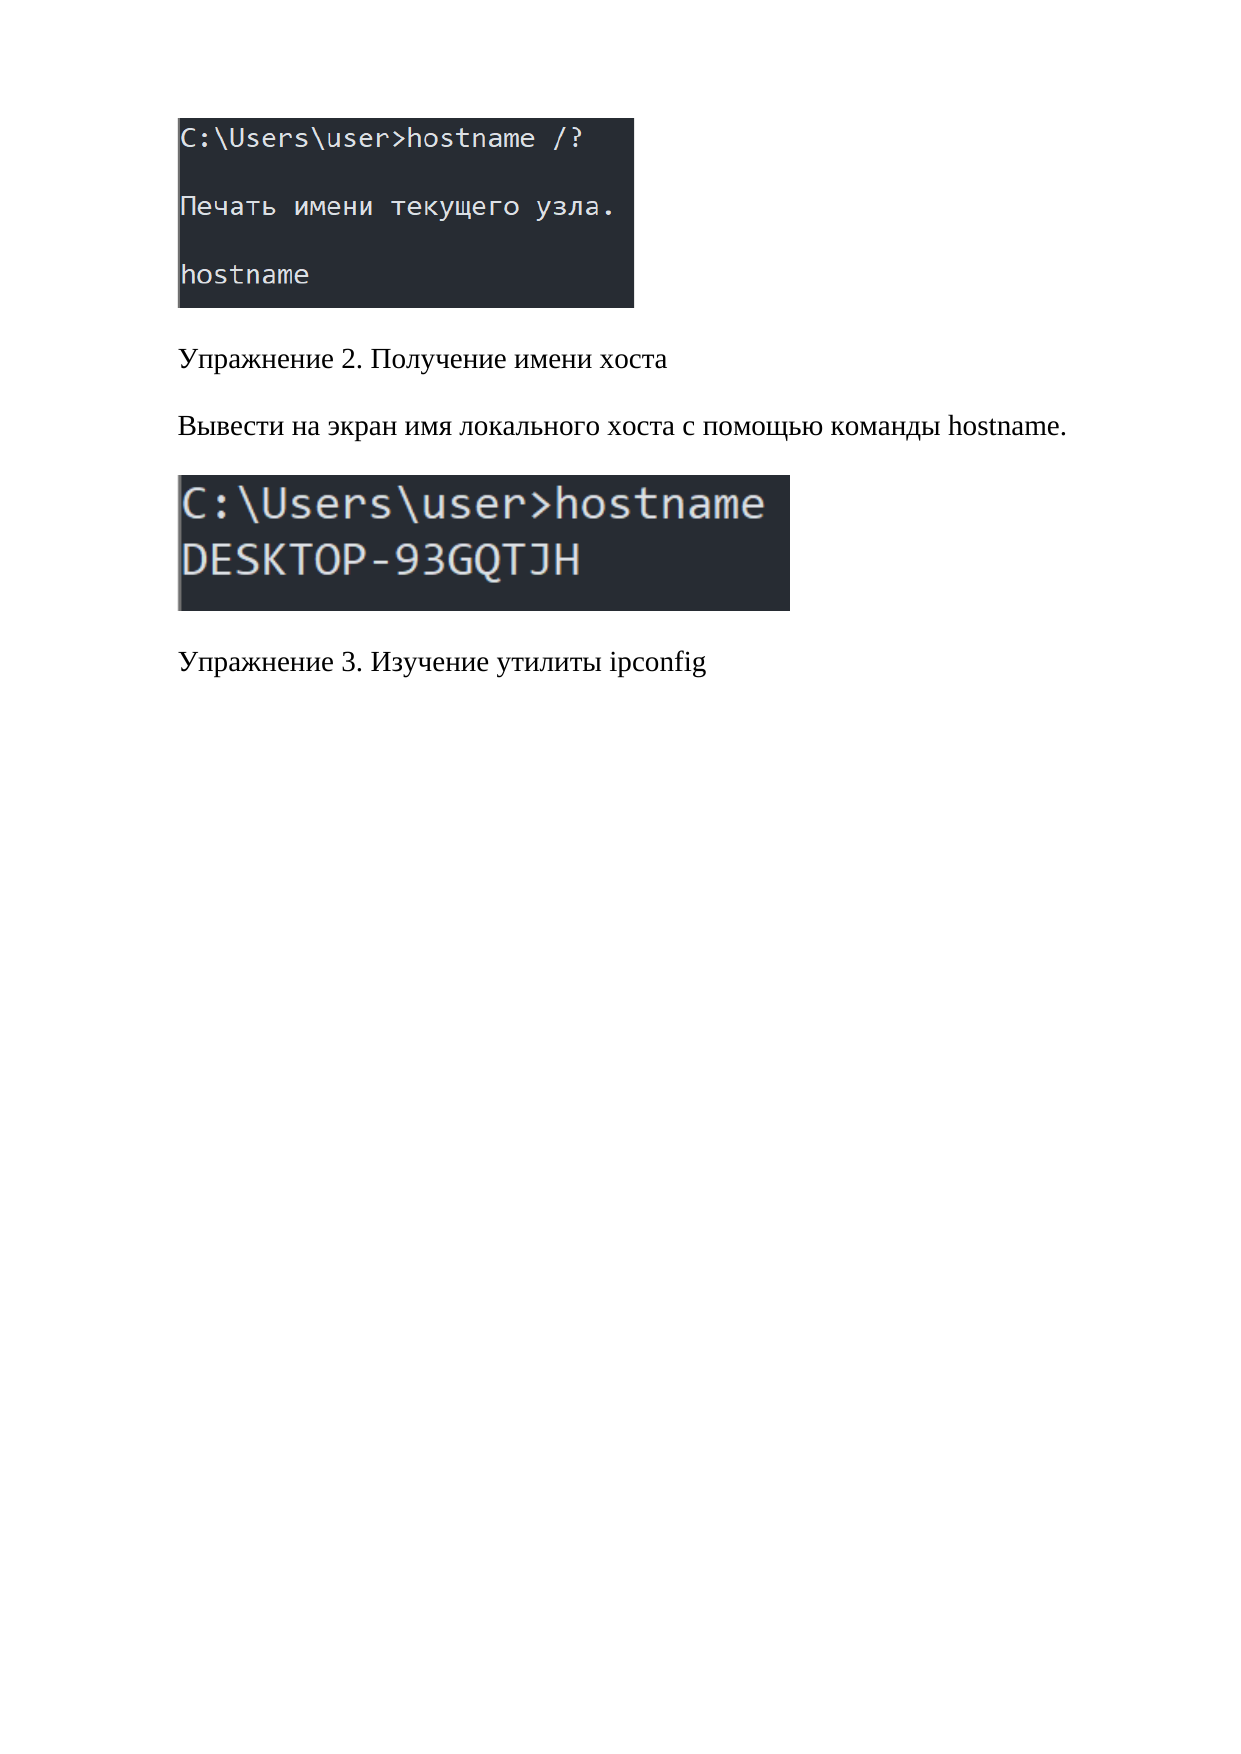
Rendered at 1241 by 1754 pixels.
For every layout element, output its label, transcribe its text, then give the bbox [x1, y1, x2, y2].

text Вывести на экран имя локального хоста с помощью команды hostname. [177, 408, 1152, 442]
picture [177, 475, 790, 611]
text Упражнение 3. Изучение утилиты ipconfig [177, 644, 1152, 678]
text Упражнение 2. Получение имени хоста [177, 341, 1152, 375]
picture [177, 118, 635, 308]
